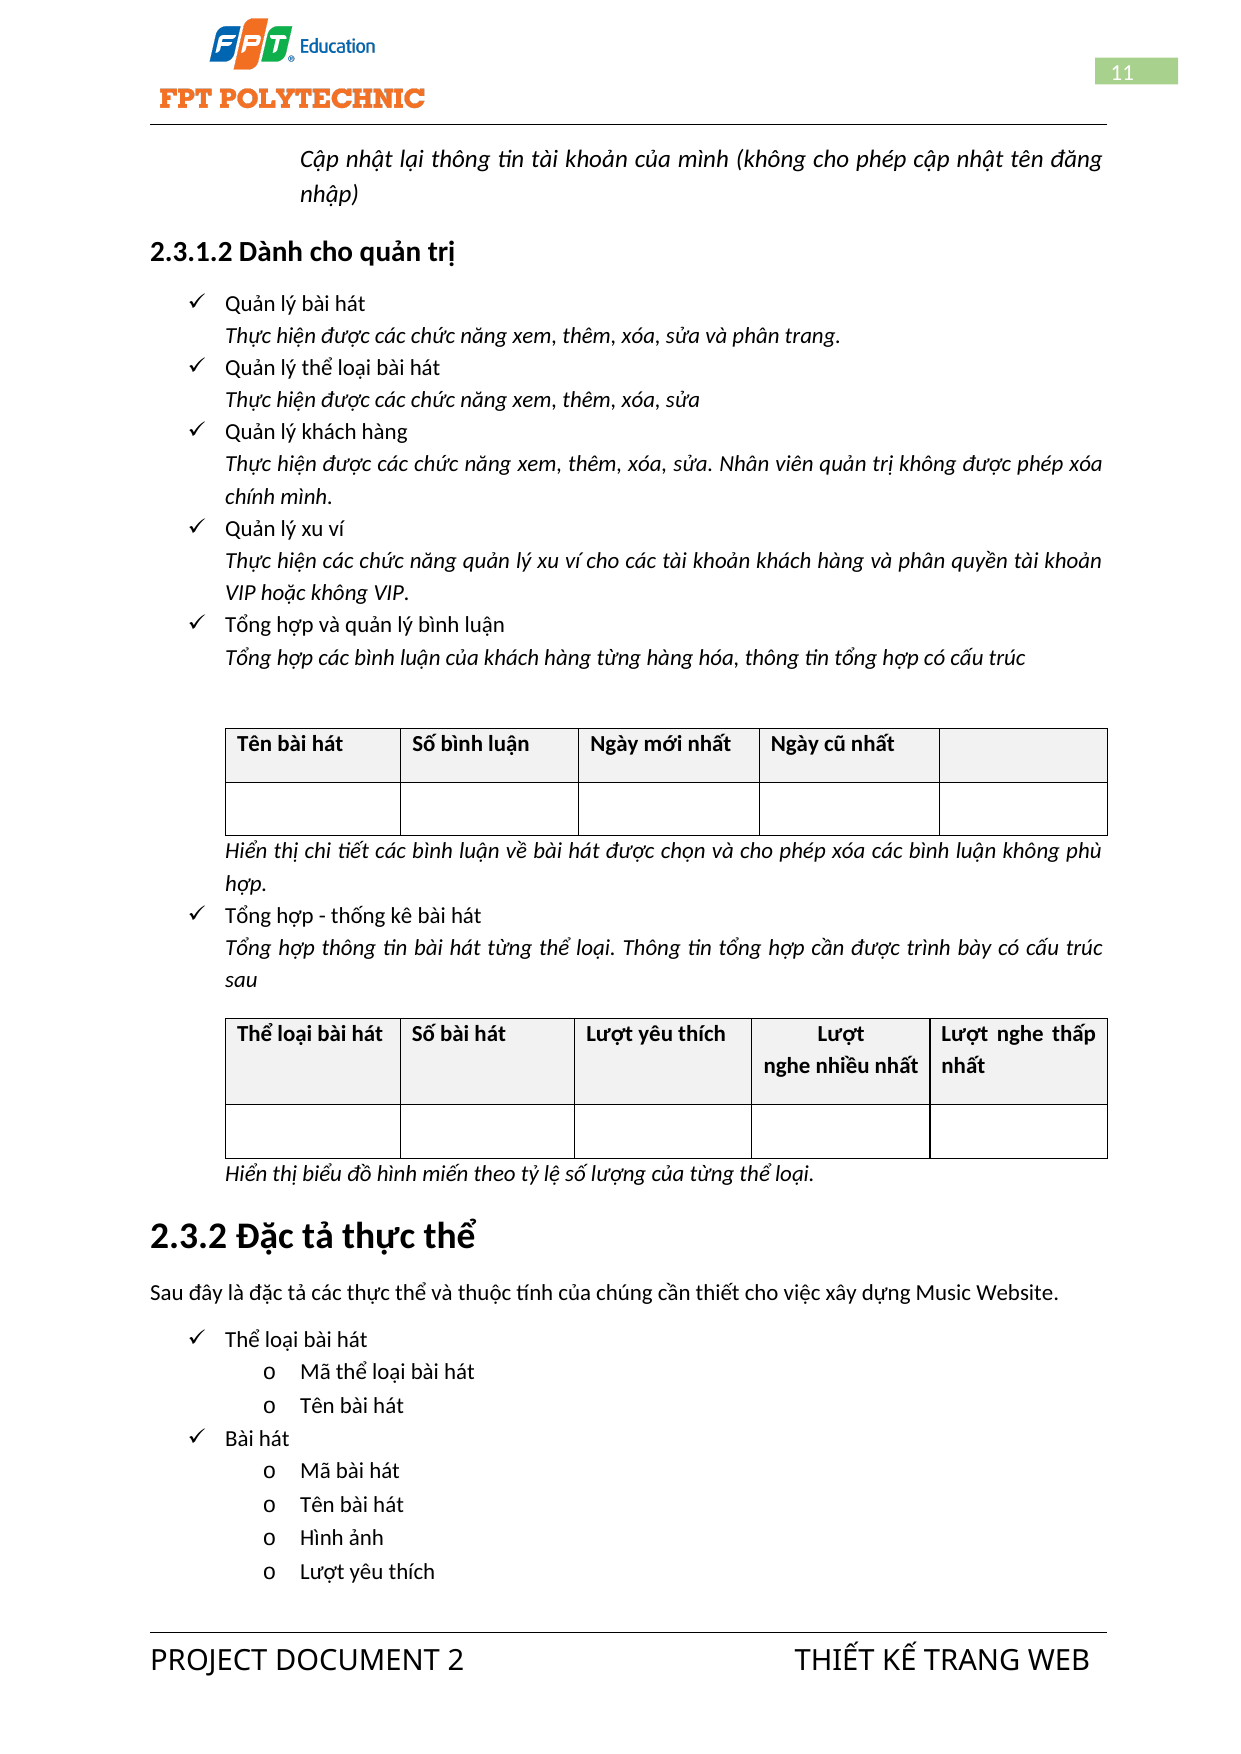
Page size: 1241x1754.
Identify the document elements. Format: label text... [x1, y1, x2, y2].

picture [150, 9, 434, 117]
table_cell [931, 1105, 1107, 1158]
list Quản lý thể loại bài hát [187, 353, 1107, 381]
list Quản lý xu ví [187, 514, 1107, 542]
table_cell [401, 783, 578, 835]
list Thực hiện các chức năng quản lý xu ví cho các tài khoản khách hàng và phân quyền tài khoản VIP hoặc không VIP. [225, 546, 1107, 606]
list Tổng hợp và quản lý bình luận [187, 611, 1107, 638]
text Sau đây là đặc tả các thực thể và thuộc tính của chúng cần thiết cho việc xây dựng Music Website. [150, 1278, 1107, 1306]
text 2.3.2 Đặc tả thực thể [150, 1212, 1107, 1258]
table_header Số bình luận [401, 729, 578, 782]
table_cell [940, 783, 1107, 835]
table_cell [226, 1105, 400, 1158]
list Hiển thị chi tiết các bình luận về bài hát được chọn và cho phép xóa các bình luận không phù hợp. [225, 836, 1107, 897]
list Quản lý bài hát [187, 289, 1107, 317]
list Thể loại bài hát [187, 1325, 1107, 1353]
table_header Ngày mới nhất [579, 729, 759, 782]
list Tổng hợp - thống kê bài hát [187, 901, 1107, 929]
table_cell [760, 783, 939, 835]
list Bài hát [187, 1424, 1107, 1452]
list Thực hiện được các chức năng xem, thêm, xóa, sửa. Nhân viên quản trị không được phép xóa chính mình. [225, 449, 1107, 510]
table_header Lượt nghe thấp nhất [931, 1019, 1107, 1104]
list Mã bài hát [262, 1456, 1107, 1486]
list Tổng hợp các bình luận của khách hàng từng hàng hóa, thông tin tổng hợp có cấu trúc [225, 643, 1107, 671]
list Quản lý khách hàng [187, 417, 1107, 445]
list Hiển thị biểu đồ hình miến theo tỷ lệ số lượng của từng thể loại. [225, 1159, 1107, 1187]
list Thực hiện được các chức năng xem, thêm, xóa, sửa [225, 385, 1107, 413]
table_header Lượt yêu thích [575, 1019, 751, 1104]
list Cập nhật lại thông tin tài khoản của mình (không cho phép cập nhật tên đăng nhập) [300, 143, 1107, 208]
list Hình ảnh [262, 1523, 1107, 1553]
list Tổng hợp thông tin bài hát từng thể loại. Thông tin tổng hợp cần được trình bày có cấu trúc sau [225, 933, 1107, 993]
list Tên bài hát [262, 1490, 1107, 1519]
table_header Số bài hát [401, 1019, 574, 1104]
list Thực hiện được các chức năng xem, thêm, xóa, sửa và phân trang. [225, 321, 1107, 349]
list Tên bài hát [262, 1391, 1107, 1420]
table_cell [575, 1105, 751, 1158]
table_cell [226, 783, 400, 835]
table_cell [752, 1105, 929, 1158]
text 2.3.1.2 Dành cho quản trị [150, 233, 1107, 269]
table_cell [579, 783, 759, 835]
table_header Lượt nghe nhiều nhất [752, 1019, 929, 1104]
table_cell [401, 1105, 574, 1158]
list Mã thể loại bài hát [262, 1357, 1107, 1386]
list Lượt yêu thích [262, 1557, 1107, 1586]
table_header Thể loại bài hát [226, 1019, 400, 1104]
table_header [940, 729, 1107, 782]
table_header Ngày cũ nhất [760, 729, 939, 782]
table_header Tên bài hát [226, 729, 400, 782]
